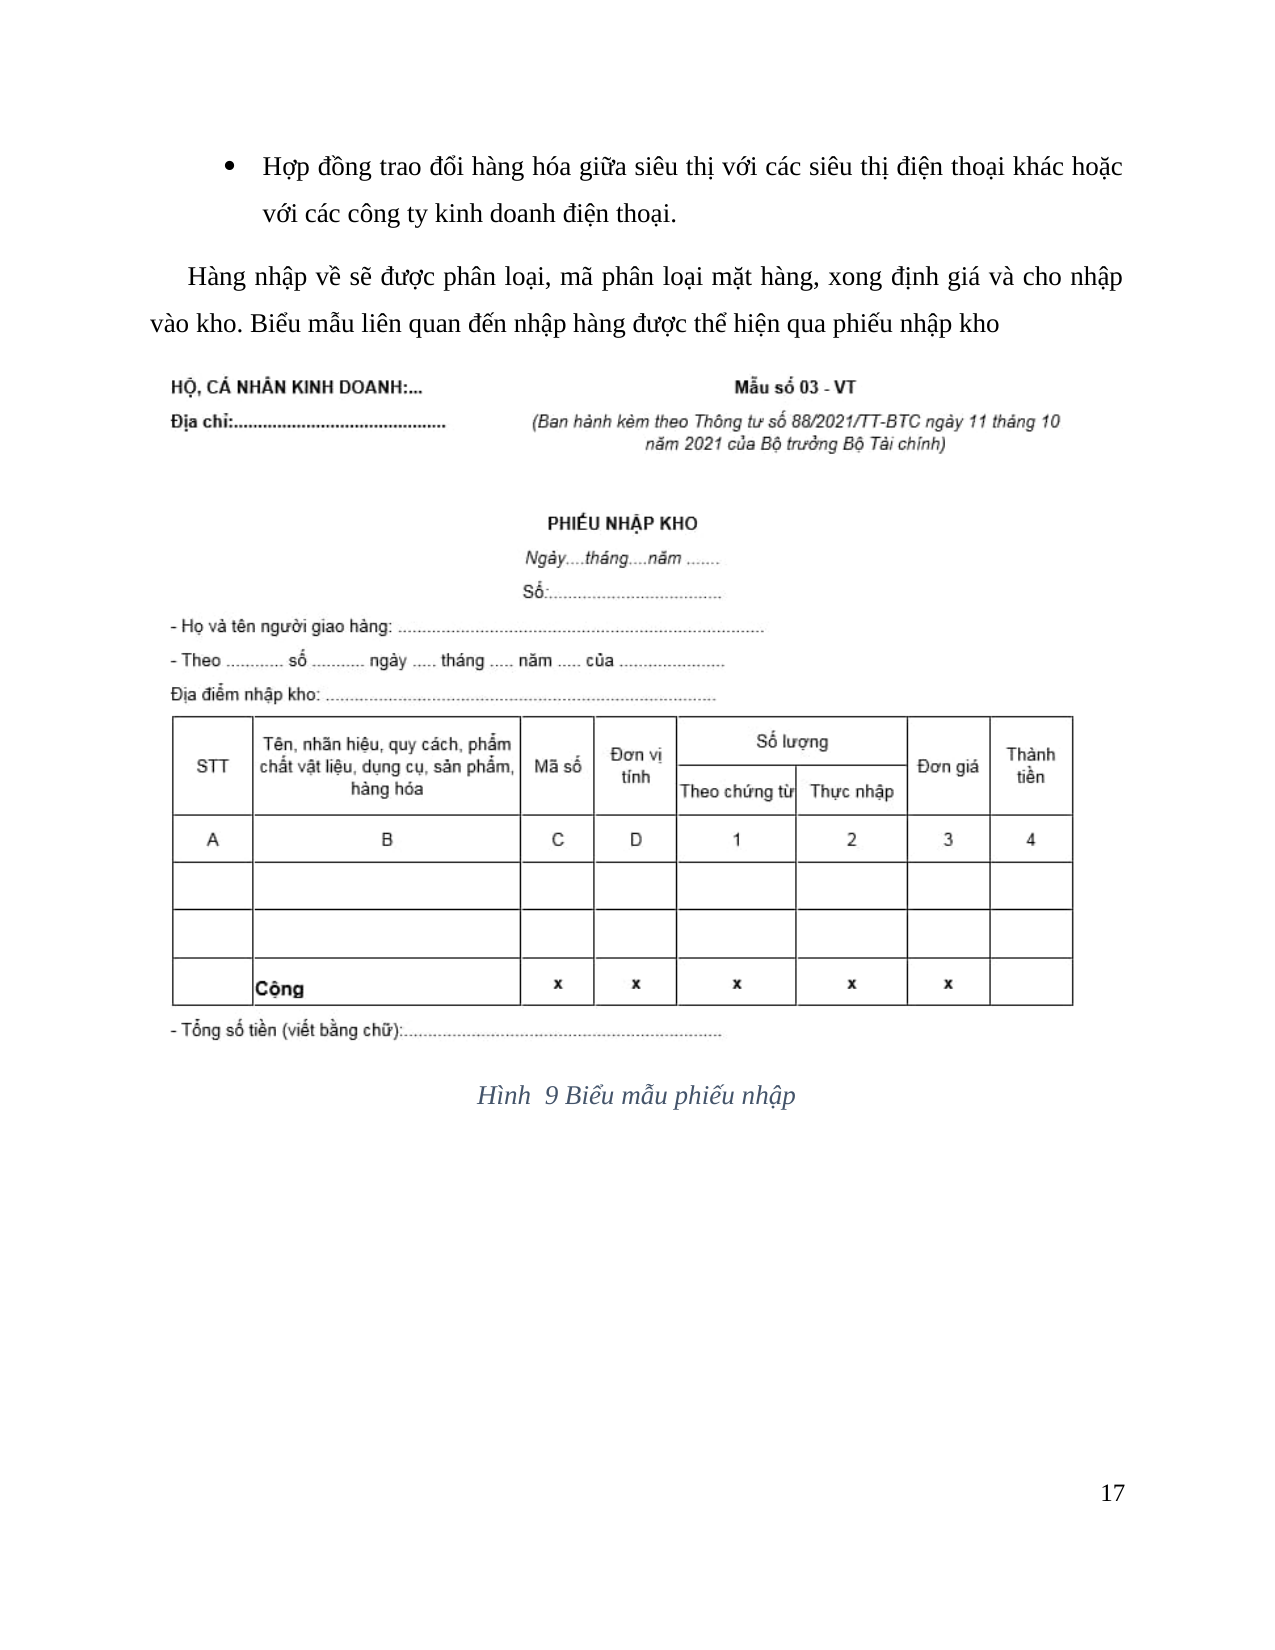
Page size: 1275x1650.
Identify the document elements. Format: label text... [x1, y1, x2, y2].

picture [150, 370, 1125, 1048]
list Hợp đồng trao đổi hàng hóa giữa siêu thị với các siêu thị điện thoại khác hoặc với các công ty kinh doanh điện thoại. [225, 150, 1125, 228]
text Hàng nhập về sẽ được phân loại, mã phân loại mặt hàng, xong định giá và cho nhập vào kho. Biểu mẫu liên quan đến nhập hàng được thể hiện qua phiếu nhập kho [150, 260, 1125, 338]
